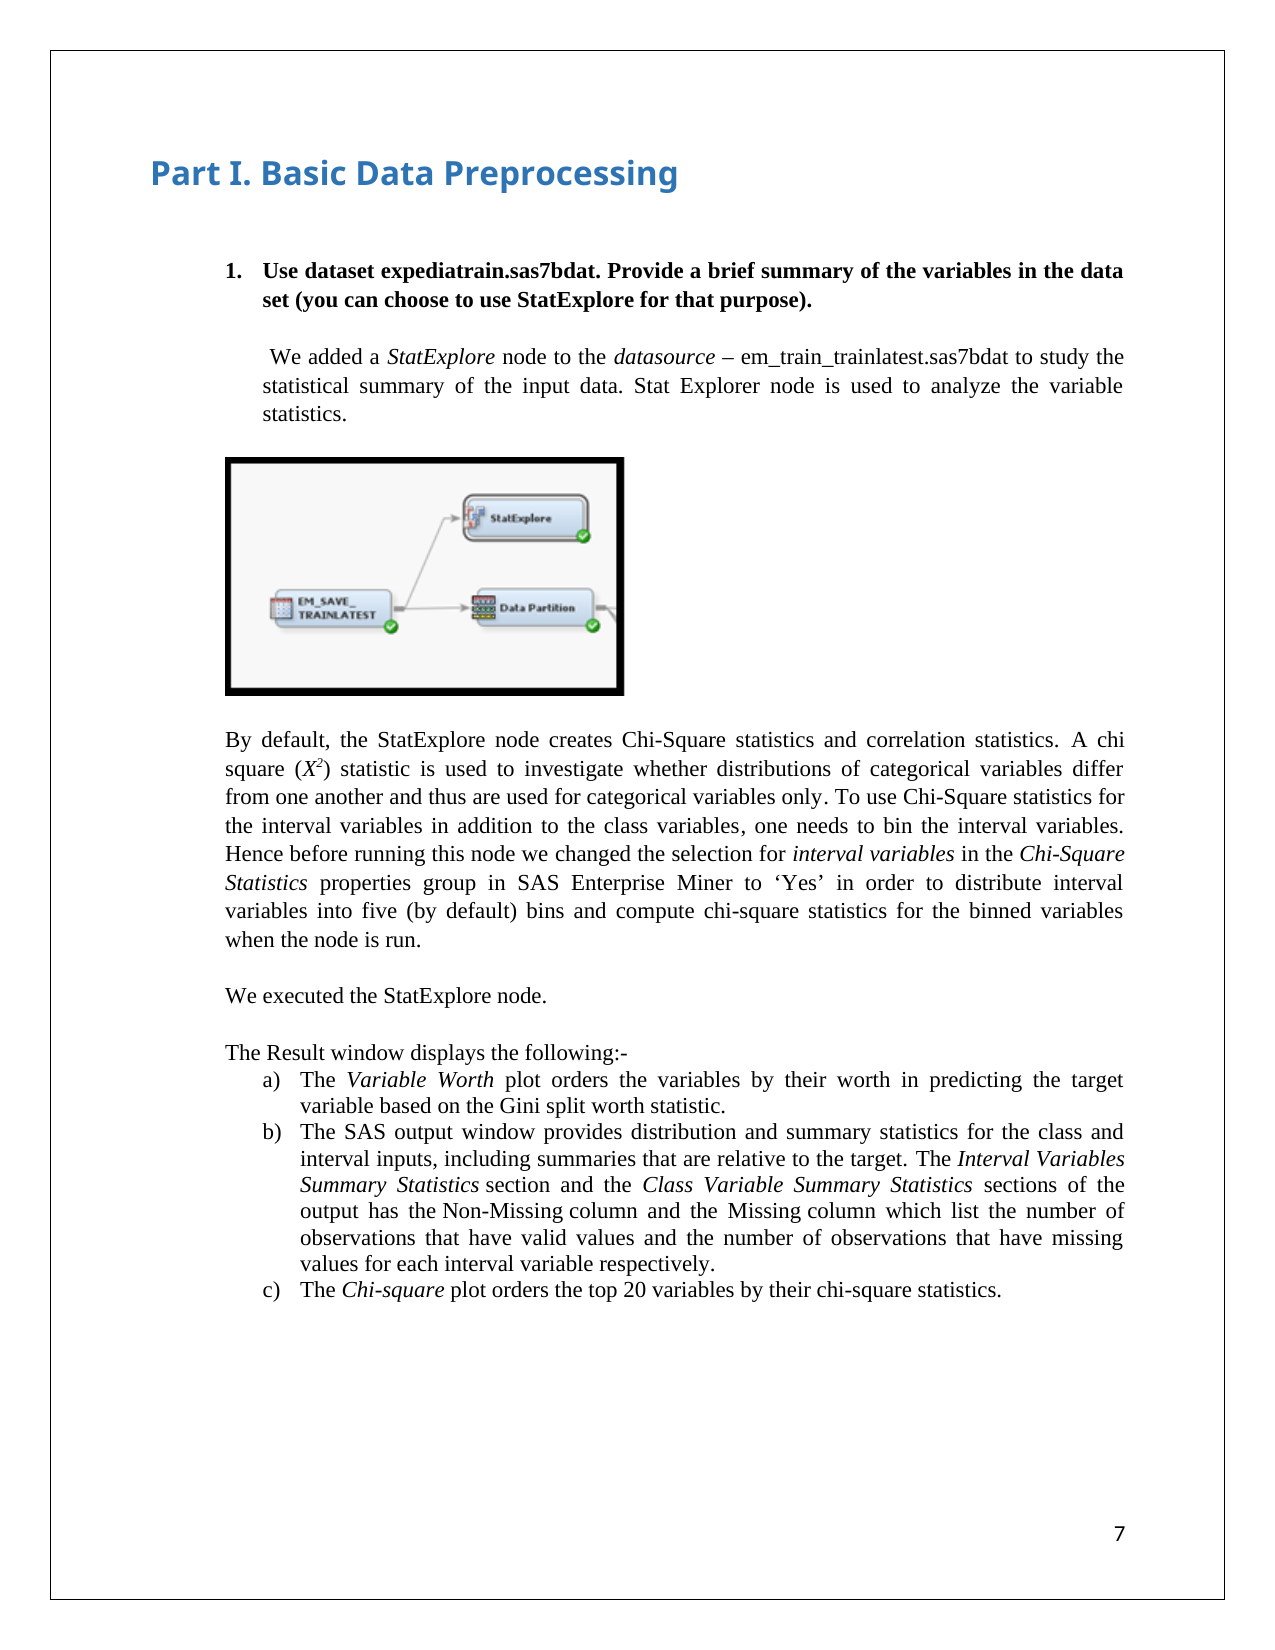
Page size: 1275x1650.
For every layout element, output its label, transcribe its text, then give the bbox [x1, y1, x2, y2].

list By default, the StatExplore node creates Chi-Square statistics and correlation statistics. A chi square (X2) statistic is used to investigate whether distributions of categorical variables differ from one another and thus are used for categorical variables only. To use Chi-Square statistics for the interval variables in addition to the class variables, one needs to bin the interval variables. Hence before running this node we changed the selection for interval variables in the Chi-Square Statistics properties group in SAS Enterprise Miner to ‘Yes’ in order to distribute interval variables into five (by default) bins and compute chi-square statistics for the binned variables when the node is run. [225, 838, 1125, 952]
subtitle Part I. Basic Data Preprocessing [150, 150, 1125, 195]
list The Variable Worth plot orders the variables by their worth in predicting the target variable based on the Gini split worth statistic. [262, 1066, 1125, 1118]
list The SAS output window provides distribution and summary statistics for the class and interval inputs, including summaries that are relative to the target. The Interval Variables Summary Statistics section and the Class Variable Summary Statistics sections of the output has the Non-Missing column and the Missing column which list the number of observations that have valid values and the number of observations that have missing values for each interval variable respectively. [262, 1118, 1125, 1277]
list The Chi-square plot orders the top 20 variables by their chi-square statistics. [262, 1277, 1125, 1303]
picture [225, 457, 625, 696]
list By default, the StatExplore node creates Chi-Square statistics and correlation statistics. A chi square (X2) statistic is used to investigate whether distributions of categorical variables differ from one another and thus are used for categorical variables only. To use Chi-Square statistics for the interval variables in addition to the class variables, one needs to bin the interval variables. Hence before running this node we changed the selection for interval variables in the Chi-Square Statistics properties group in SAS Enterprise Miner to ‘Yes’ in order to distribute interval variables into five (by default) bins and compute chi-square statistics for the binned variables when the node is run. [225, 727, 1125, 812]
list We added a StatExplore node to the datasource – em_train_trainlatest.sas7bdat to study the statistical summary of the input data. Stat Explorer node is used to analyze the variable statistics. [262, 343, 1125, 426]
list We executed the StatExplore node. [225, 982, 1125, 1009]
list Use dataset expediatrain.sas7bdat. Provide a brief summary of the variables in the data set (you can choose to use StatExplore for that purpose). [225, 258, 1125, 312]
text The Result window displays the following:- [225, 1039, 1125, 1066]
